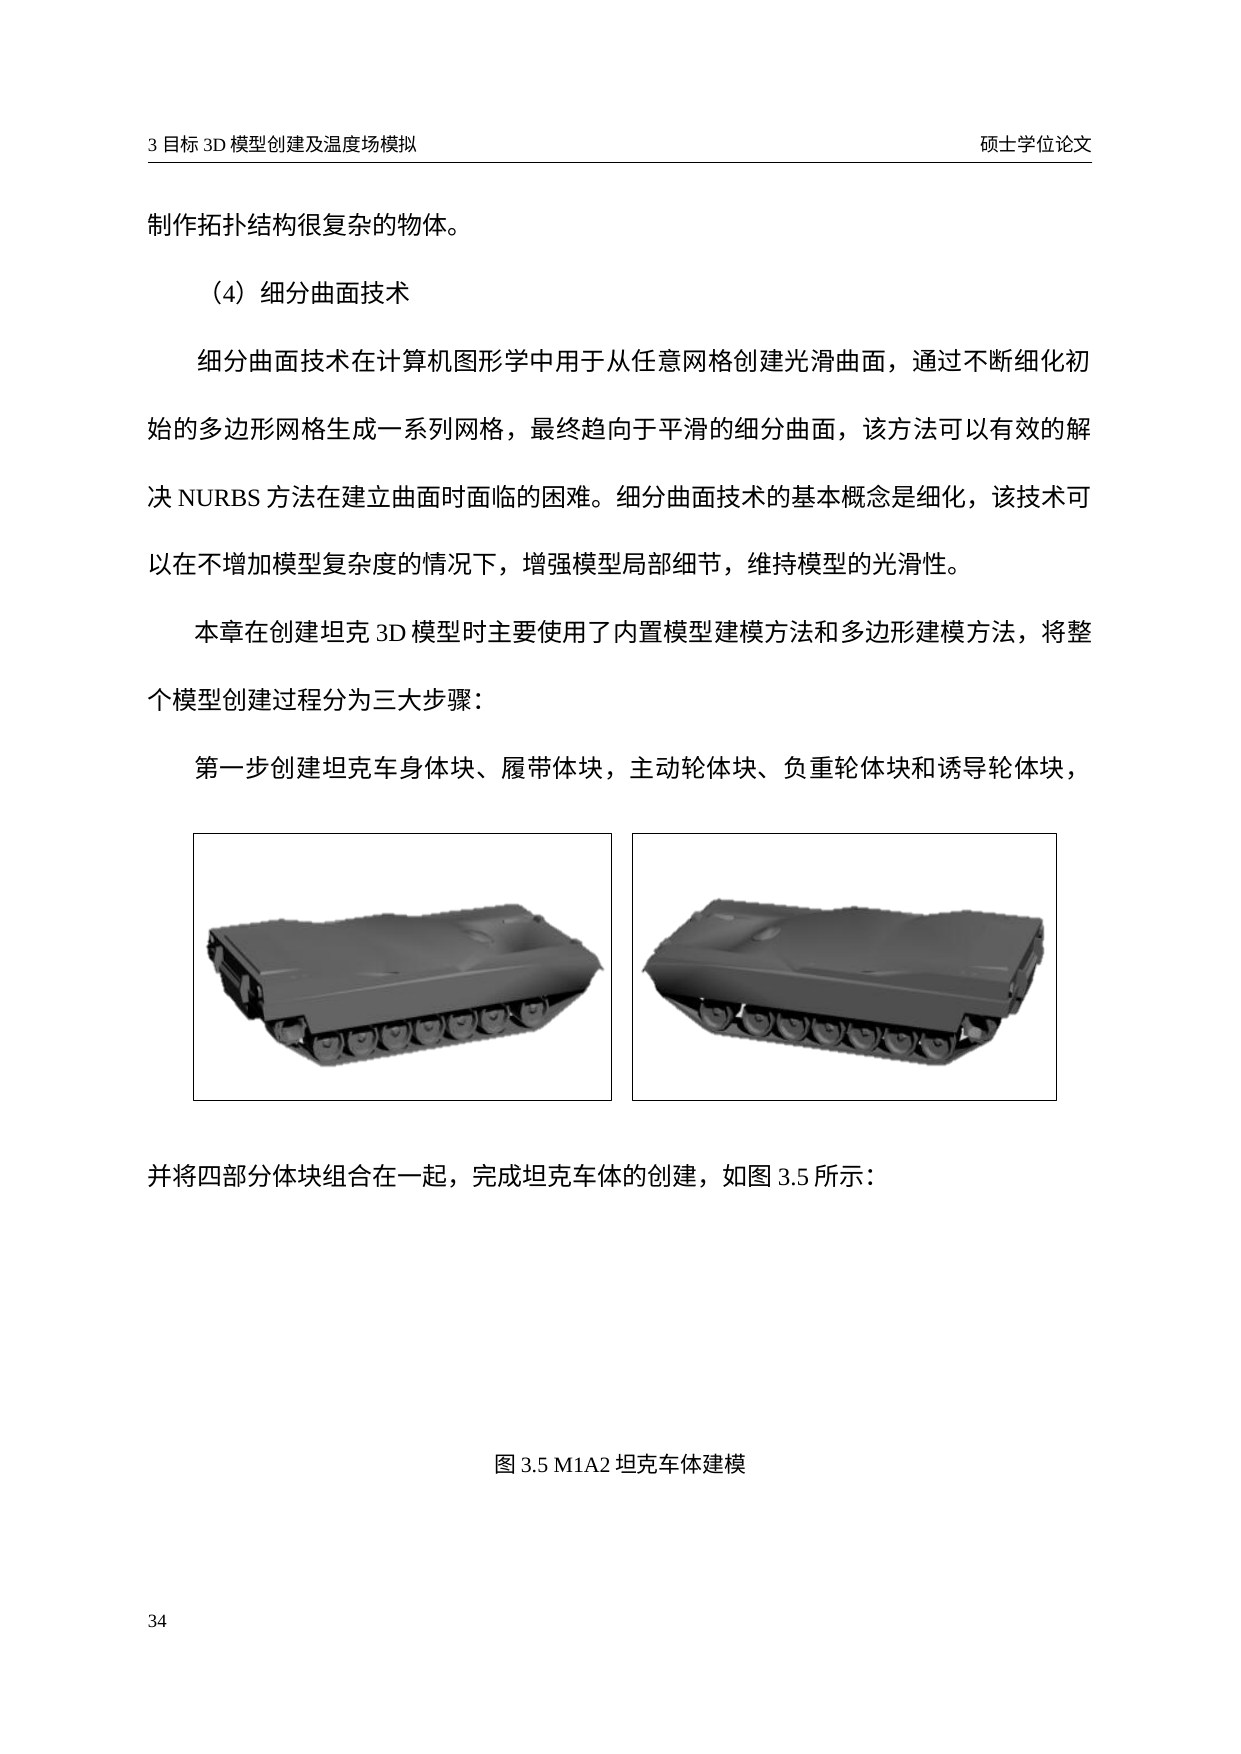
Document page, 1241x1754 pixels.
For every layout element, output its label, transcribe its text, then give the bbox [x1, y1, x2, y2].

text 本章在创建坦克3D模型时主要使用了内置模型建模方法和多边形建模方法，将整个模型创建过程分为三大步骤： [148, 597, 1092, 733]
picture [633, 834, 1056, 1100]
text 细分曲面技术在计算机图形学中用于从任意网格创建光滑曲面，通过不断细化初始的多边形网格生成一系列网格，最终趋向于平滑的细分曲面，该方法可以有效的解决NURBS方法在建立曲面时面临的困难。细分曲面技术的基本概念是细化，该技术可以在不增加模型复杂度的情况下，增强模型局部细节，维持模型的光滑性。 [148, 325, 1092, 597]
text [148, 189, 1092, 257]
picture [194, 834, 611, 1100]
text 图3.5 M1A2坦克车体建模 [148, 1446, 1092, 1480]
text （4）细分曲面技术 [148, 257, 1092, 325]
